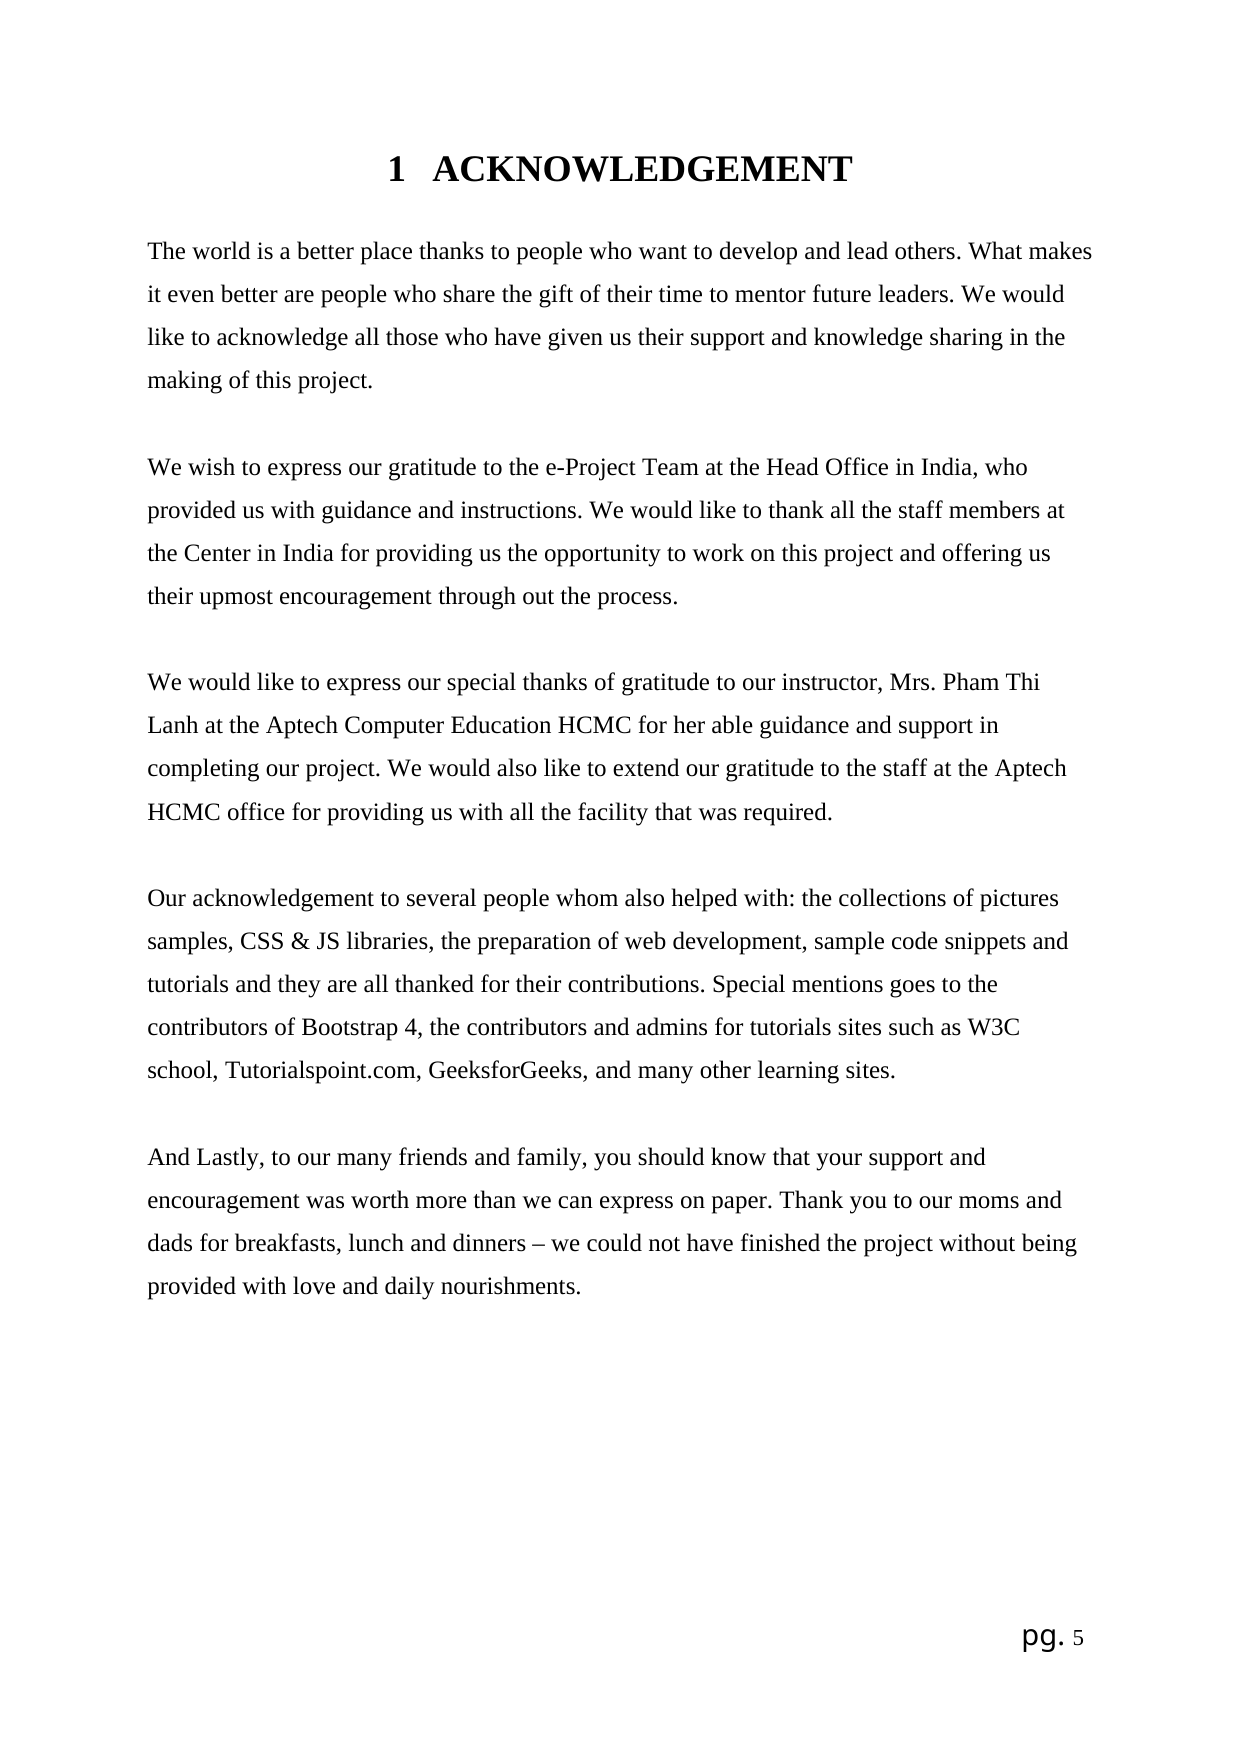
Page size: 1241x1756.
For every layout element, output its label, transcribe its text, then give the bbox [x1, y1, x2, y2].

text Our acknowledgement to several people whom also helped with: the collections of pictures samples, CSS & JS libraries, the preparation of web development, sample code snippets and tutorials and they are all thanked for their contributions. Special mentions goes to the contributors of Bootstrap 4, the contributors and admins for tutorials sites such as W3C school, Tutorialspoint.com, GeeksforGeeks, and many other learning sites. [147, 883, 1071, 1084]
text The world is a better place thanks to people who want to develop and lead others. What makes it even better are people who share the gift of their time to mentor future leaders. We would like to acknowledge all those who have given us their support and knowledge sharing in the making of this project. [147, 236, 1094, 394]
text We would like to express our special thanks of gratitude to our instructor, Mrs. Pham Thi Lanh at the Aptech Computer Education HCMC for her able guidance and support in completing our project. We would also like to extend our gratitude to the staff at the Aptech HCMC office for providing us with all the facility that was required. [147, 667, 1068, 825]
subtitle 1 ACKNOWLEDGEMENT [387, 147, 1240, 190]
text We wish to express our gratitude to the e-Project Team at the Head Office in India, who provided us with guidance and instructions. We would like to thank all the staff members at the Center in India for providing us the opportunity to work on this project and offering us their upmost encouragement through out the process. [147, 452, 1067, 610]
text And Lastly, to our many friends and family, you should know that your support and encouragement was worth more than we can express on paper. Thank you to our moms and dads for breakfasts, lunch and dinners – we could not have finished the project without being provided with love and daily nourishments. [147, 1142, 1079, 1300]
